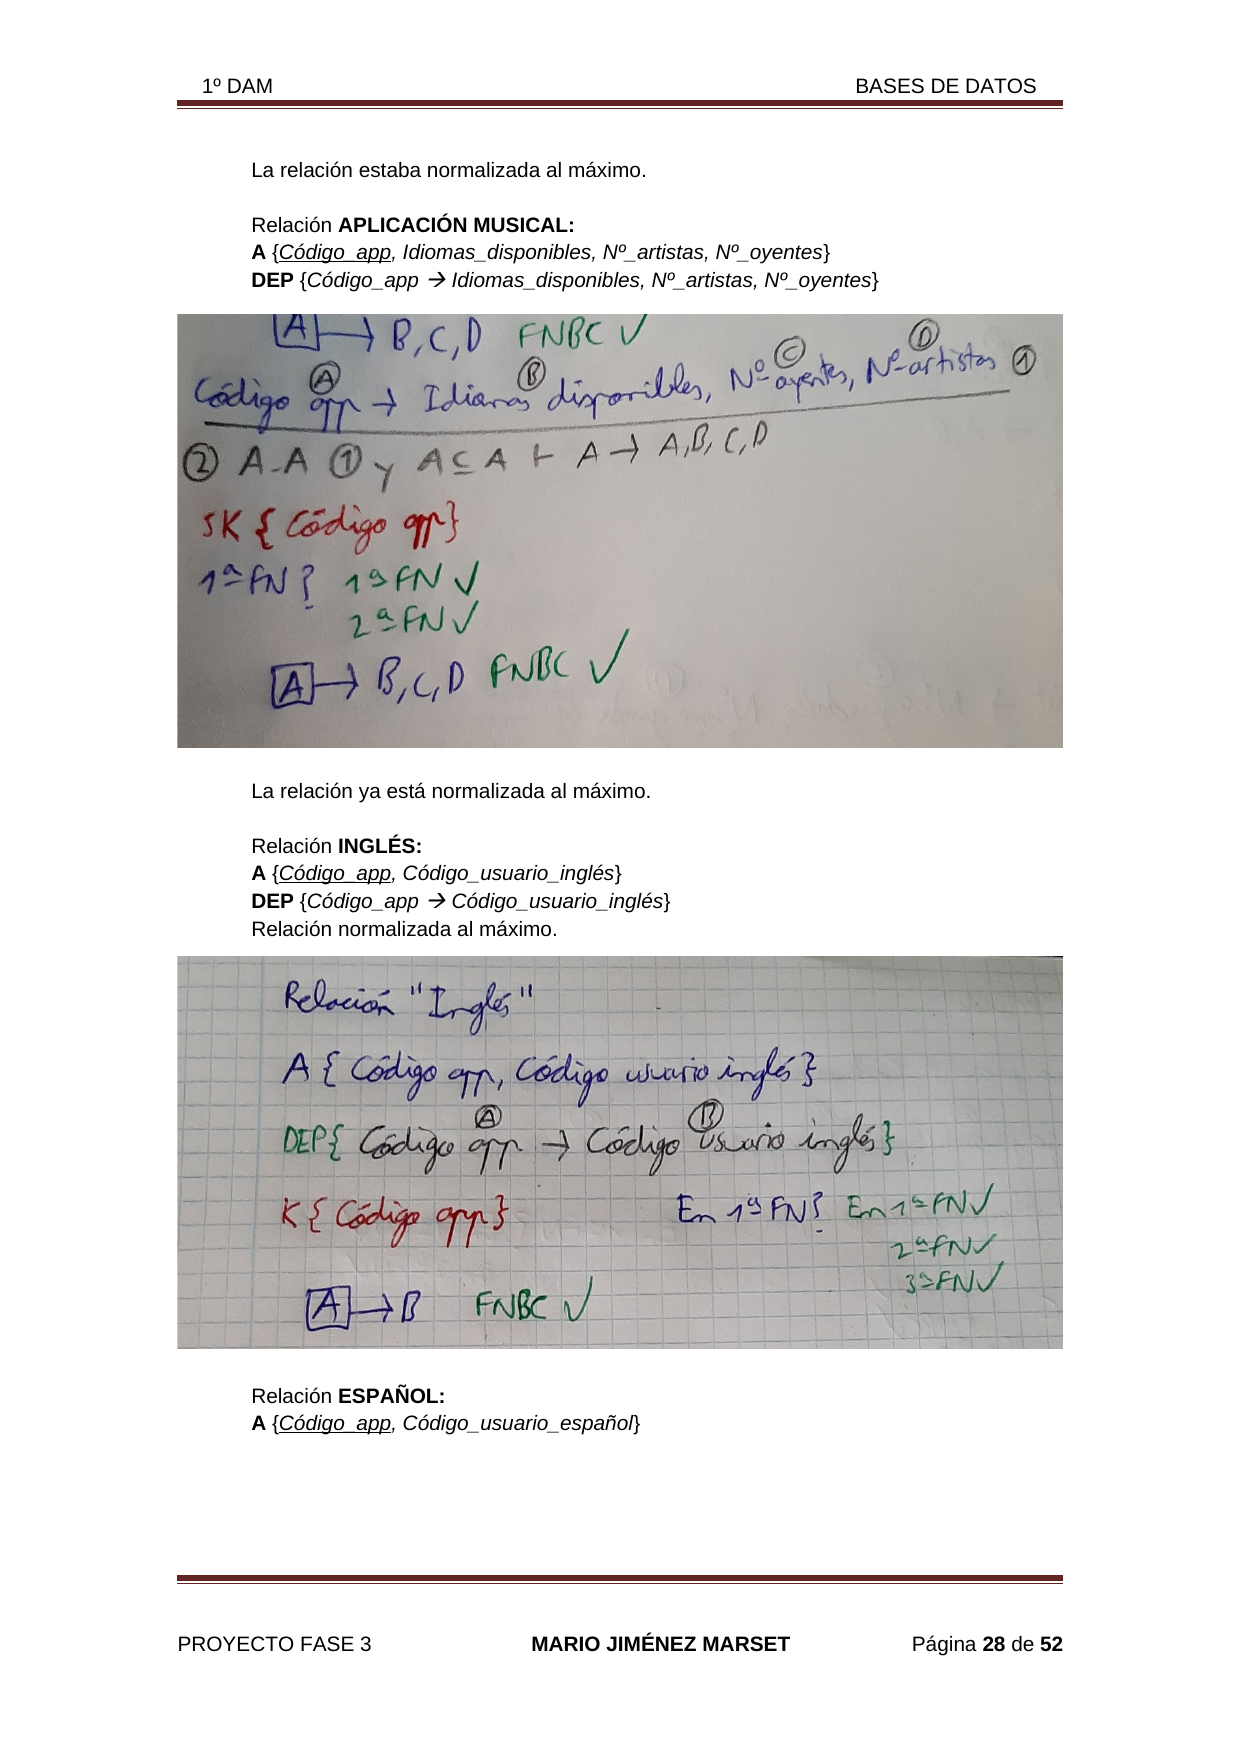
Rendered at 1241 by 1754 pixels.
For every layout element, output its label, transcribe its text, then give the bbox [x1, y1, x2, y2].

text Relación APLICACIÓN MUSICAL: [177, 212, 1063, 236]
text Relación INGLÉS: [177, 834, 1063, 858]
text Relación ESPAÑOL: [177, 1383, 1063, 1407]
text La relación ya está normalizada al máximo. [177, 779, 1063, 803]
text A {Código_app, Idiomas_disponibles, Nº_artistas, Nº_oyentes} [177, 240, 1063, 264]
text DEP {Código_app Idiomas_disponibles, Nº_artistas, Nº_oyentes} [177, 267, 1063, 291]
picture [177, 956, 1063, 1349]
text Relación normalizada al máximo. [177, 916, 1063, 940]
text DEP {Código_app Código_usuario_inglés} [177, 889, 1063, 913]
text La relación estaba normalizada al máximo. [177, 157, 1063, 181]
text A {Código_app, Código_usuario_inglés} [177, 861, 1063, 885]
picture [177, 314, 1063, 748]
text A {Código_app, Código_usuario_español} [177, 1411, 1063, 1435]
